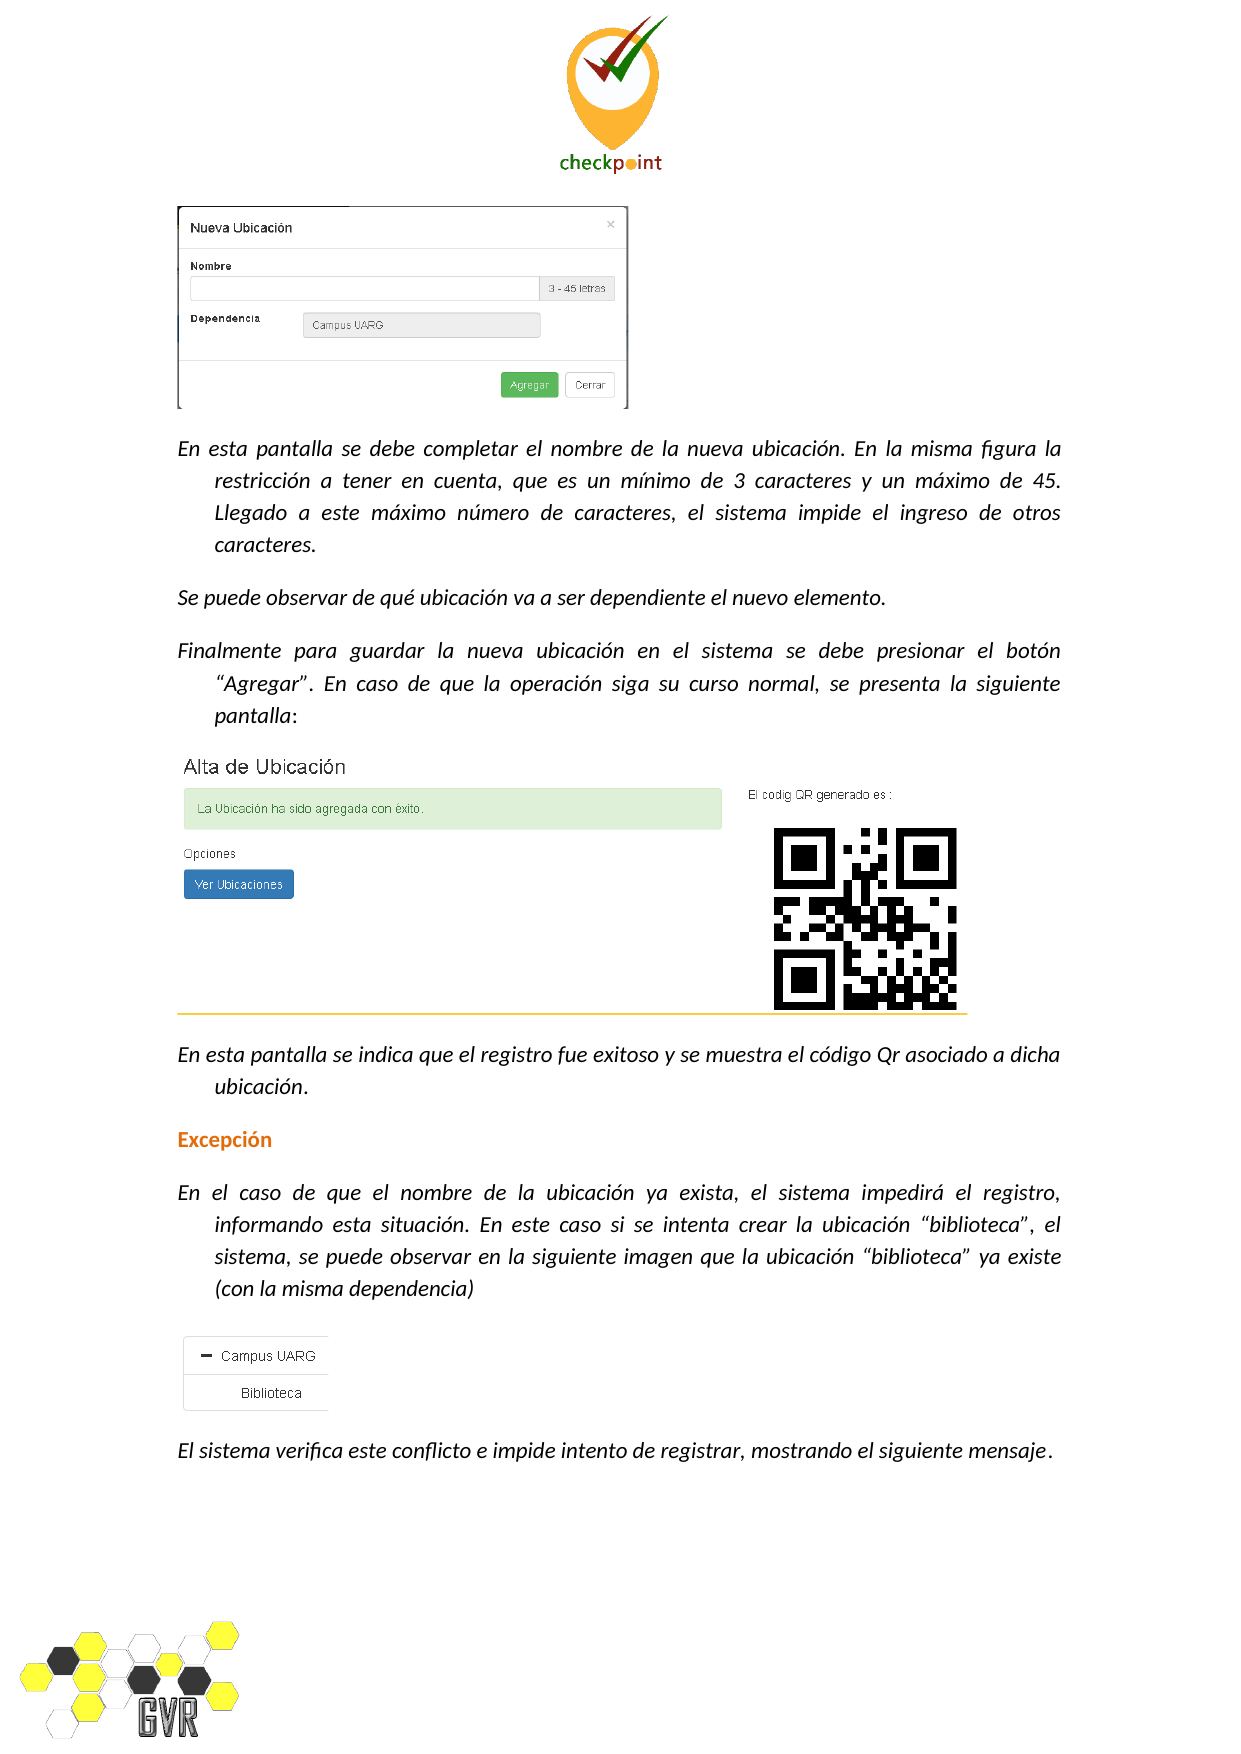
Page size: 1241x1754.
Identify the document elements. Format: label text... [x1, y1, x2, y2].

picture [12, 1620, 246, 1740]
text En el caso de que el nombre de la ubicación ya exista, el sistema impedirá el registro, informando esta situación. En este caso si se intenta crear la ubicación “biblioteca”, el sistema, se puede observar en la siguiente imagen que la ubicación “biblioteca” ya existe (con la misma dependencia) [177, 1178, 1063, 1303]
picture [177, 753, 968, 1015]
picture [550, 12, 676, 186]
text En esta pantalla se debe completar el nombre de la nueva ubicación. En la misma figura la restricción a tener en cuenta, que es un mínimo de 3 caracteres y un máximo de 45. Llegado a este máximo número de caracteres, el sistema impide el ingreso de otros caracteres. [177, 434, 1063, 558]
picture [177, 206, 629, 409]
text En esta pantalla se indica que el registro fue exitoso y se muestra el código Qr asociado a dicha ubicación. [177, 1040, 1063, 1100]
text Finalmente para guardar la nueva ubicación en el sistema se debe presionar el botón “Agregar”. En caso de que la operación siga su curso normal, se presenta la siguiente pantalla: [177, 637, 1063, 729]
text Excepción [177, 1125, 1063, 1153]
text El sistema verifica este conflicto e impide intento de registrar, mostrando el siguiente mensaje. [177, 1436, 1063, 1464]
picture [177, 1327, 329, 1412]
text Se puede observar de qué ubicación va a ser dependiente el nuevo elemento. [177, 583, 1063, 612]
